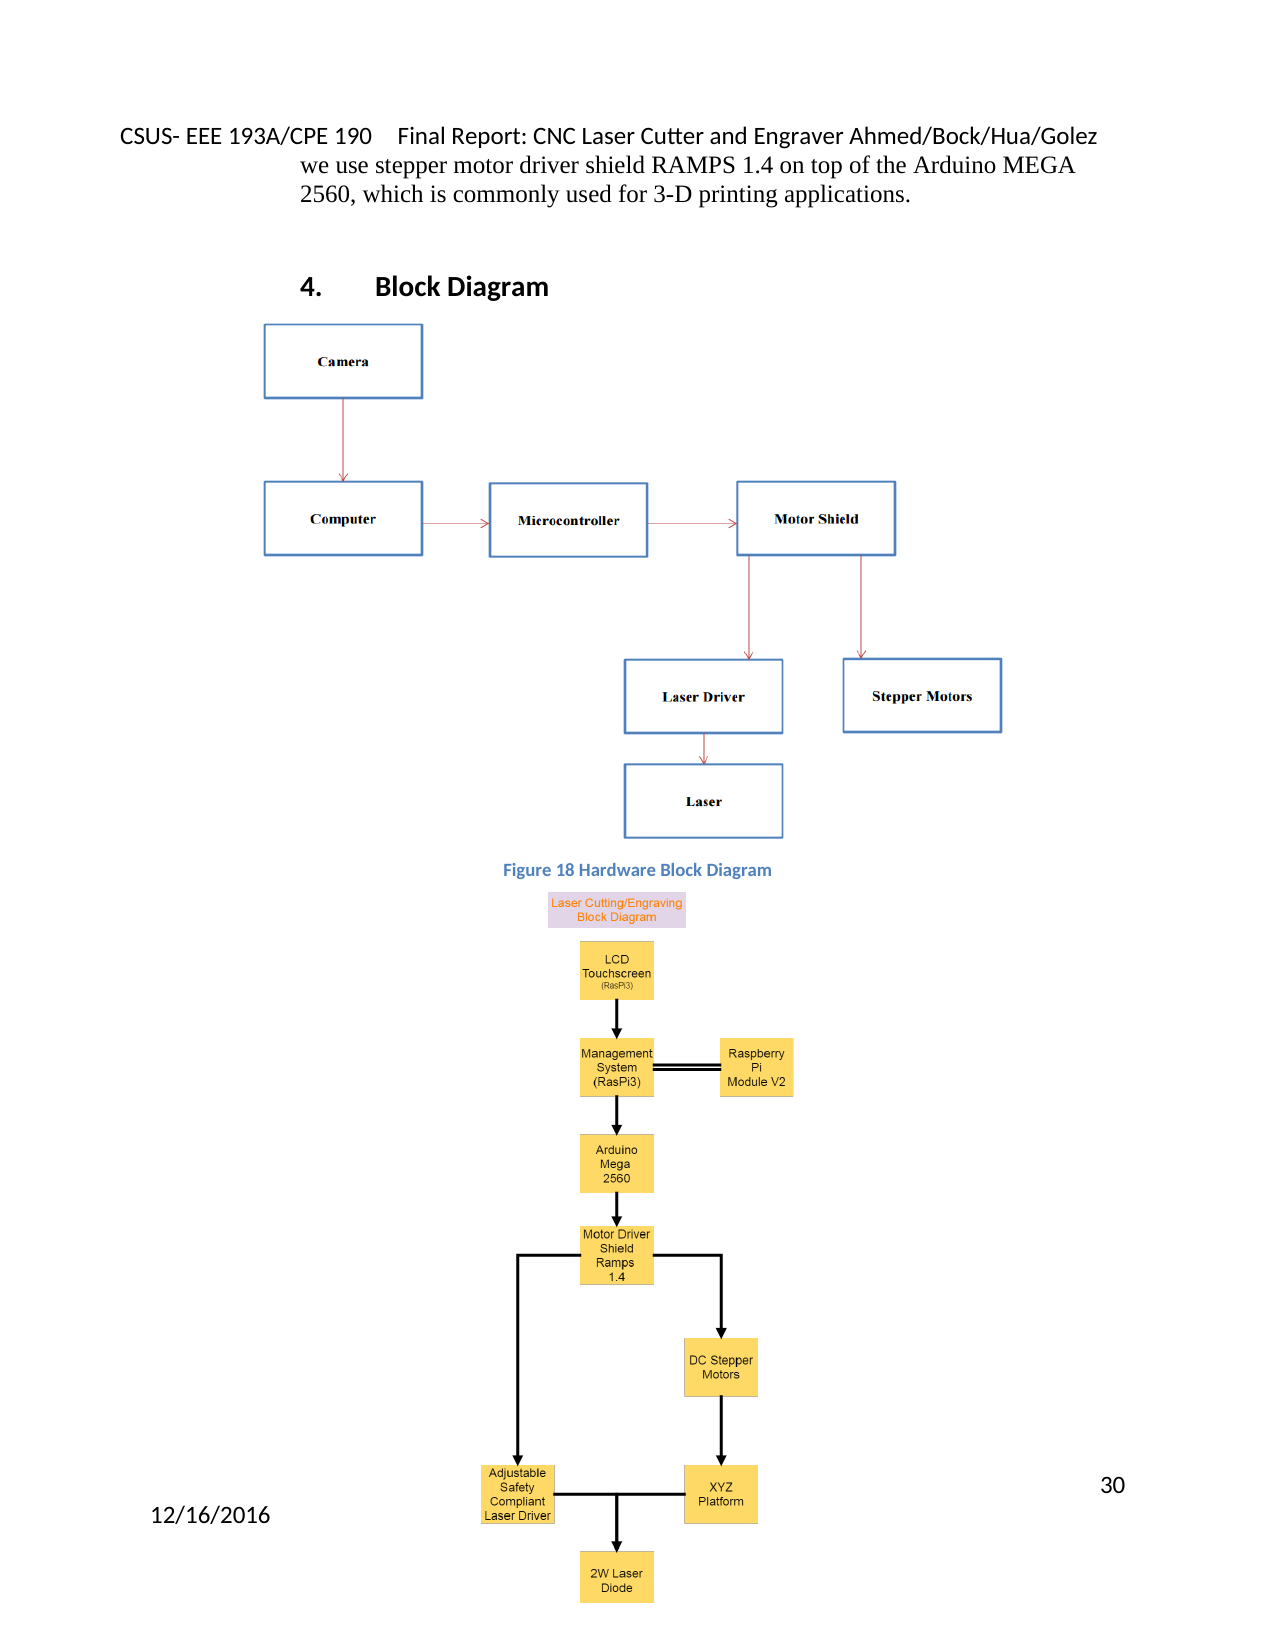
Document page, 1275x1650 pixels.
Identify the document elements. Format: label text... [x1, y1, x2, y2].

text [300, 151, 1125, 208]
picture [250, 311, 1025, 859]
subtitle Block Diagram [300, 268, 1125, 303]
